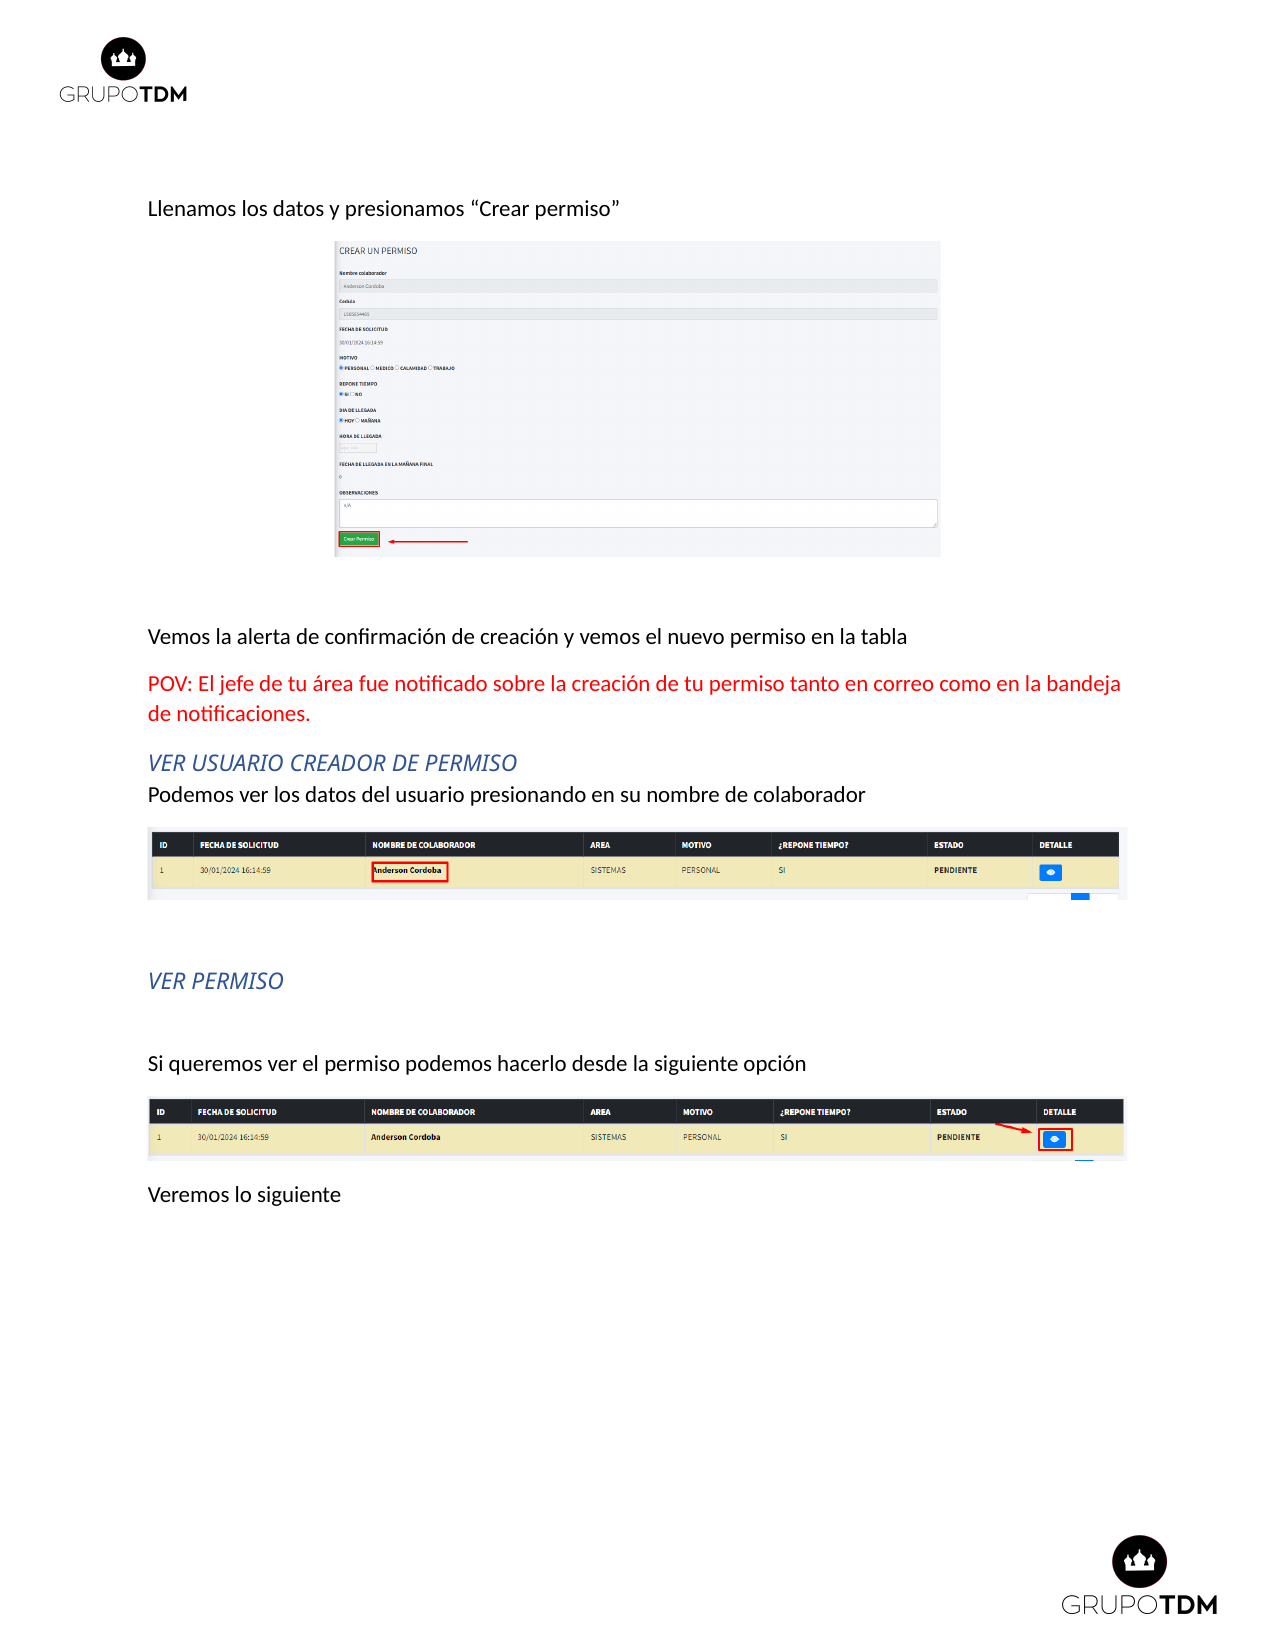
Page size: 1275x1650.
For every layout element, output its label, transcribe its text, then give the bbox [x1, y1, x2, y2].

picture [147, 1096, 1128, 1161]
picture [1054, 1527, 1227, 1622]
text Podemos ver los datos del usuario presionando en su nombre de colaborador [148, 780, 1127, 808]
subtitle VER USUARIO CREADOR DE PERMISO [148, 746, 1127, 778]
text Veremos lo siguiente [148, 1180, 1127, 1208]
text Si queremos ver el permiso podemos hacerlo desde la siguiente opción [148, 1049, 1127, 1077]
text Vemos la alerta de confirmación de creación y vemos el nuevo permiso en la tabla [148, 622, 1127, 651]
picture [334, 241, 941, 557]
subtitle VER PERMISO [148, 965, 1127, 997]
text Llenamos los datos y presionamos “Crear permiso” [148, 194, 1127, 223]
picture [147, 827, 1128, 900]
text POV: El jefe de tu área fue notificado sobre la creación de tu permiso tanto en correo como en la bandeja de notificaciones. [148, 669, 1127, 728]
picture [51, 29, 196, 108]
